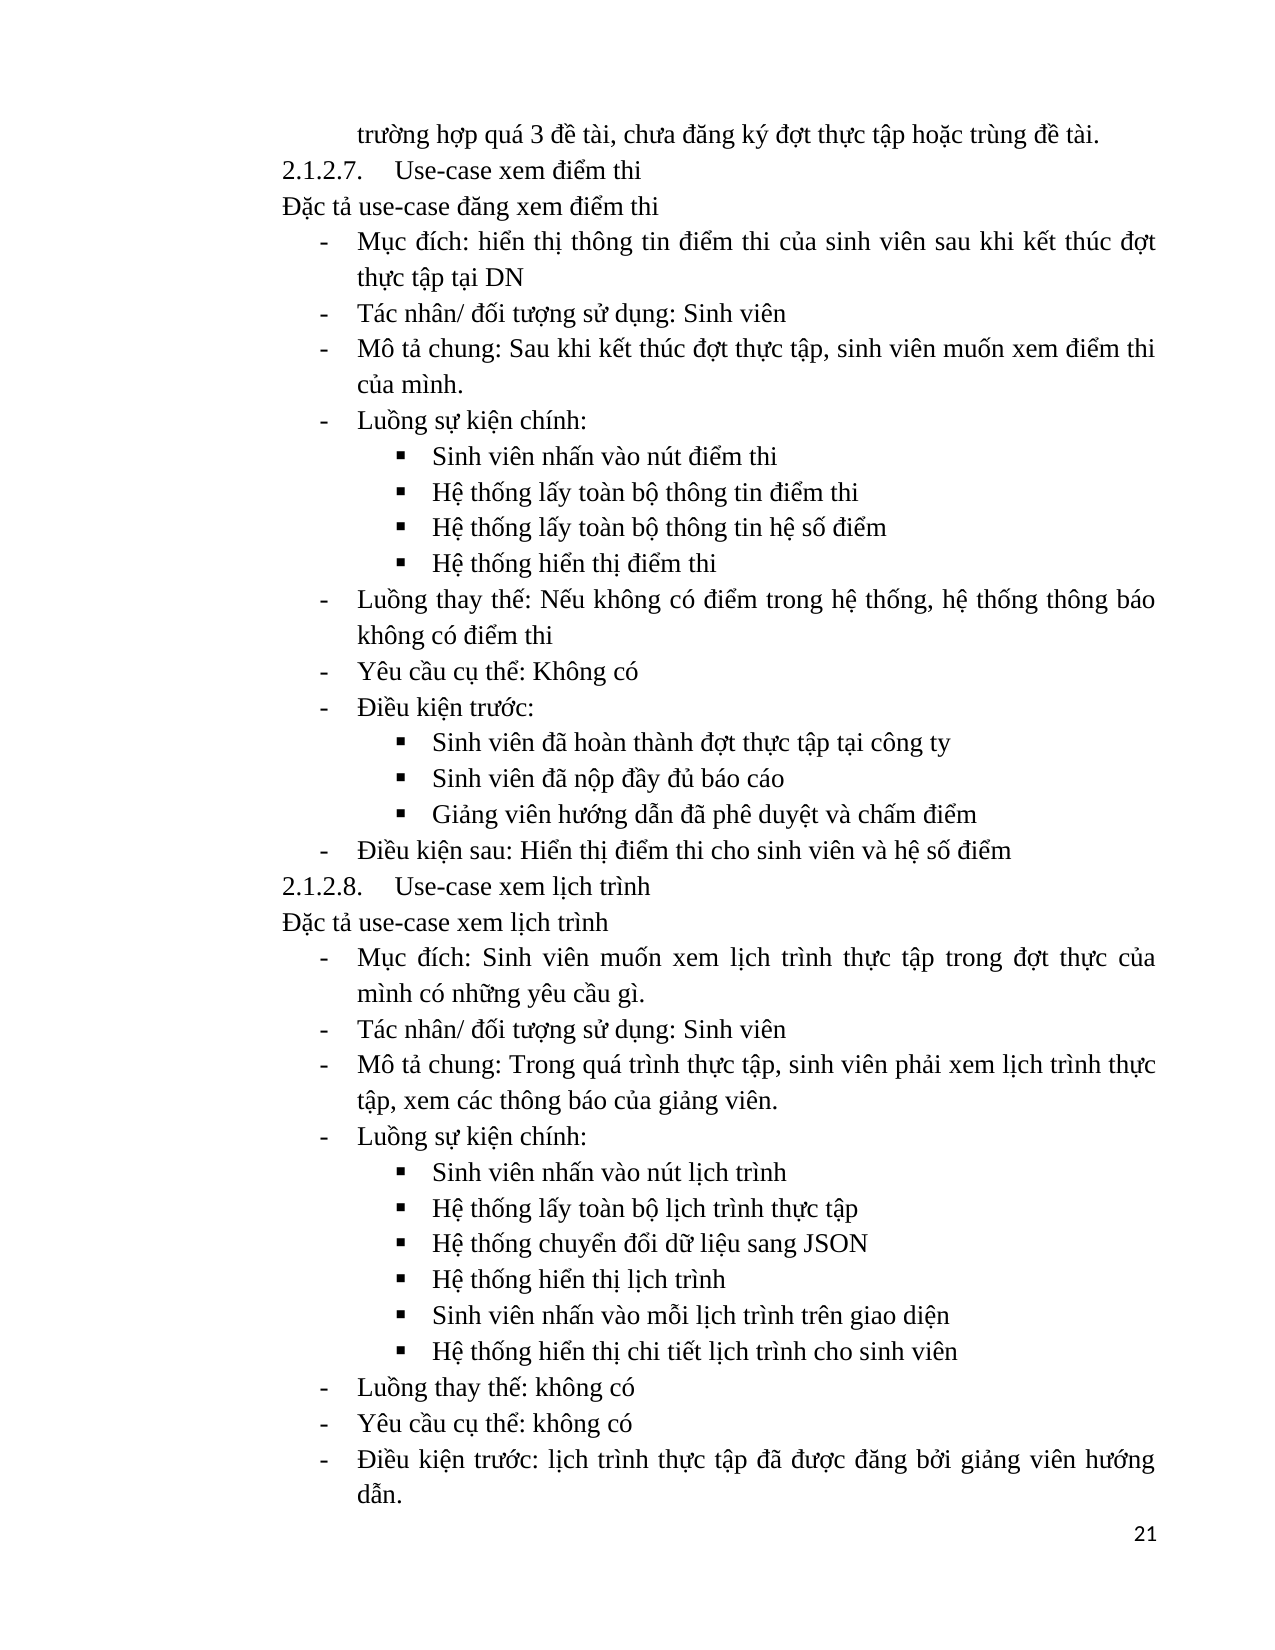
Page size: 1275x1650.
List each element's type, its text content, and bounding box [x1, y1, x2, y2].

list Mục đích: Sinh viên muốn xem lịch trình thực tập trong đợt thực của mình có những yêu cầu gì. [319, 941, 1157, 1008]
list Sinh viên nhấn vào nút lịch trình [394, 1156, 1157, 1187]
list Yêu cầu cụ thể: không có [319, 1407, 1157, 1438]
list Mục đích: hiển thị thông tin điểm thi của sinh viên sau khi kết thúc đợt thực tập tại DN [319, 225, 1157, 292]
list Tác nhân/ đối tượng sử dụng: Sinh viên [319, 297, 1157, 328]
list Luồng thay thế: không có [319, 1371, 1157, 1402]
list Hệ thống hiển thị điểm thi [394, 547, 1157, 579]
list Hệ thống chuyển đổi dữ liệu sang JSON [394, 1228, 1157, 1259]
text Đặc tả use-case đăng xem điểm thi [282, 189, 1157, 221]
list Luồng sự kiện chính: [319, 1120, 1157, 1151]
list Hệ thống lấy toàn bộ thông tin điểm thi [394, 476, 1157, 507]
list Mô tả chung: Trong quá trình thực tập, sinh viên phải xem lịch trình thực tập, xem các thông báo của giảng viên. [319, 1048, 1157, 1115]
list Yêu cầu cụ thể: Không có [319, 655, 1157, 686]
list Điều kiện trước: [319, 691, 1157, 722]
list Tác nhân/ đối tượng sử dụng: Sinh viên [319, 1013, 1157, 1044]
list Điều kiện sau: Hiển thị điểm thi cho sinh viên và hệ số điểm [319, 834, 1157, 865]
list Giảng viên hướng dẫn đã phê duyệt và chấm điểm [394, 798, 1157, 829]
list Mô tả chung: Sau khi kết thúc đợt thực tập, sinh viên muốn xem điểm thi của mình. [319, 332, 1157, 399]
list Sinh viên nhấn vào mỗi lịch trình trên giao diện [394, 1299, 1157, 1331]
list Hệ thống lấy toàn bộ lịch trình thực tập [394, 1192, 1157, 1223]
list Luồng thay thế: Nếu không có điểm trong hệ thống, hệ thống thông báo không có điểm thi [319, 583, 1157, 650]
text Đặc tả use-case xem lịch trình [282, 906, 1157, 937]
list Sinh viên nhấn vào nút điểm thi [394, 440, 1157, 471]
list Luồng sự kiện chính: [319, 404, 1157, 435]
list Sinh viên đã hoàn thành đợt thực tập tại công ty [394, 726, 1157, 758]
list Use-case xem lịch trình [282, 870, 1157, 901]
list Điều kiện trước: lịch trình thực tập đã được đăng bởi giảng viên hướng dẫn. [319, 1443, 1157, 1510]
list Use-case xem điểm thi [282, 154, 1157, 185]
list Sinh viên đã nộp đầy đủ báo cáo [394, 762, 1157, 793]
list Hệ thống hiển thị chi tiết lịch trình cho sinh viên [394, 1335, 1157, 1367]
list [319, 118, 1157, 149]
list Hệ thống lấy toàn bộ thông tin hệ số điểm [394, 512, 1157, 543]
list Hệ thống hiển thị lịch trình [394, 1263, 1157, 1295]
